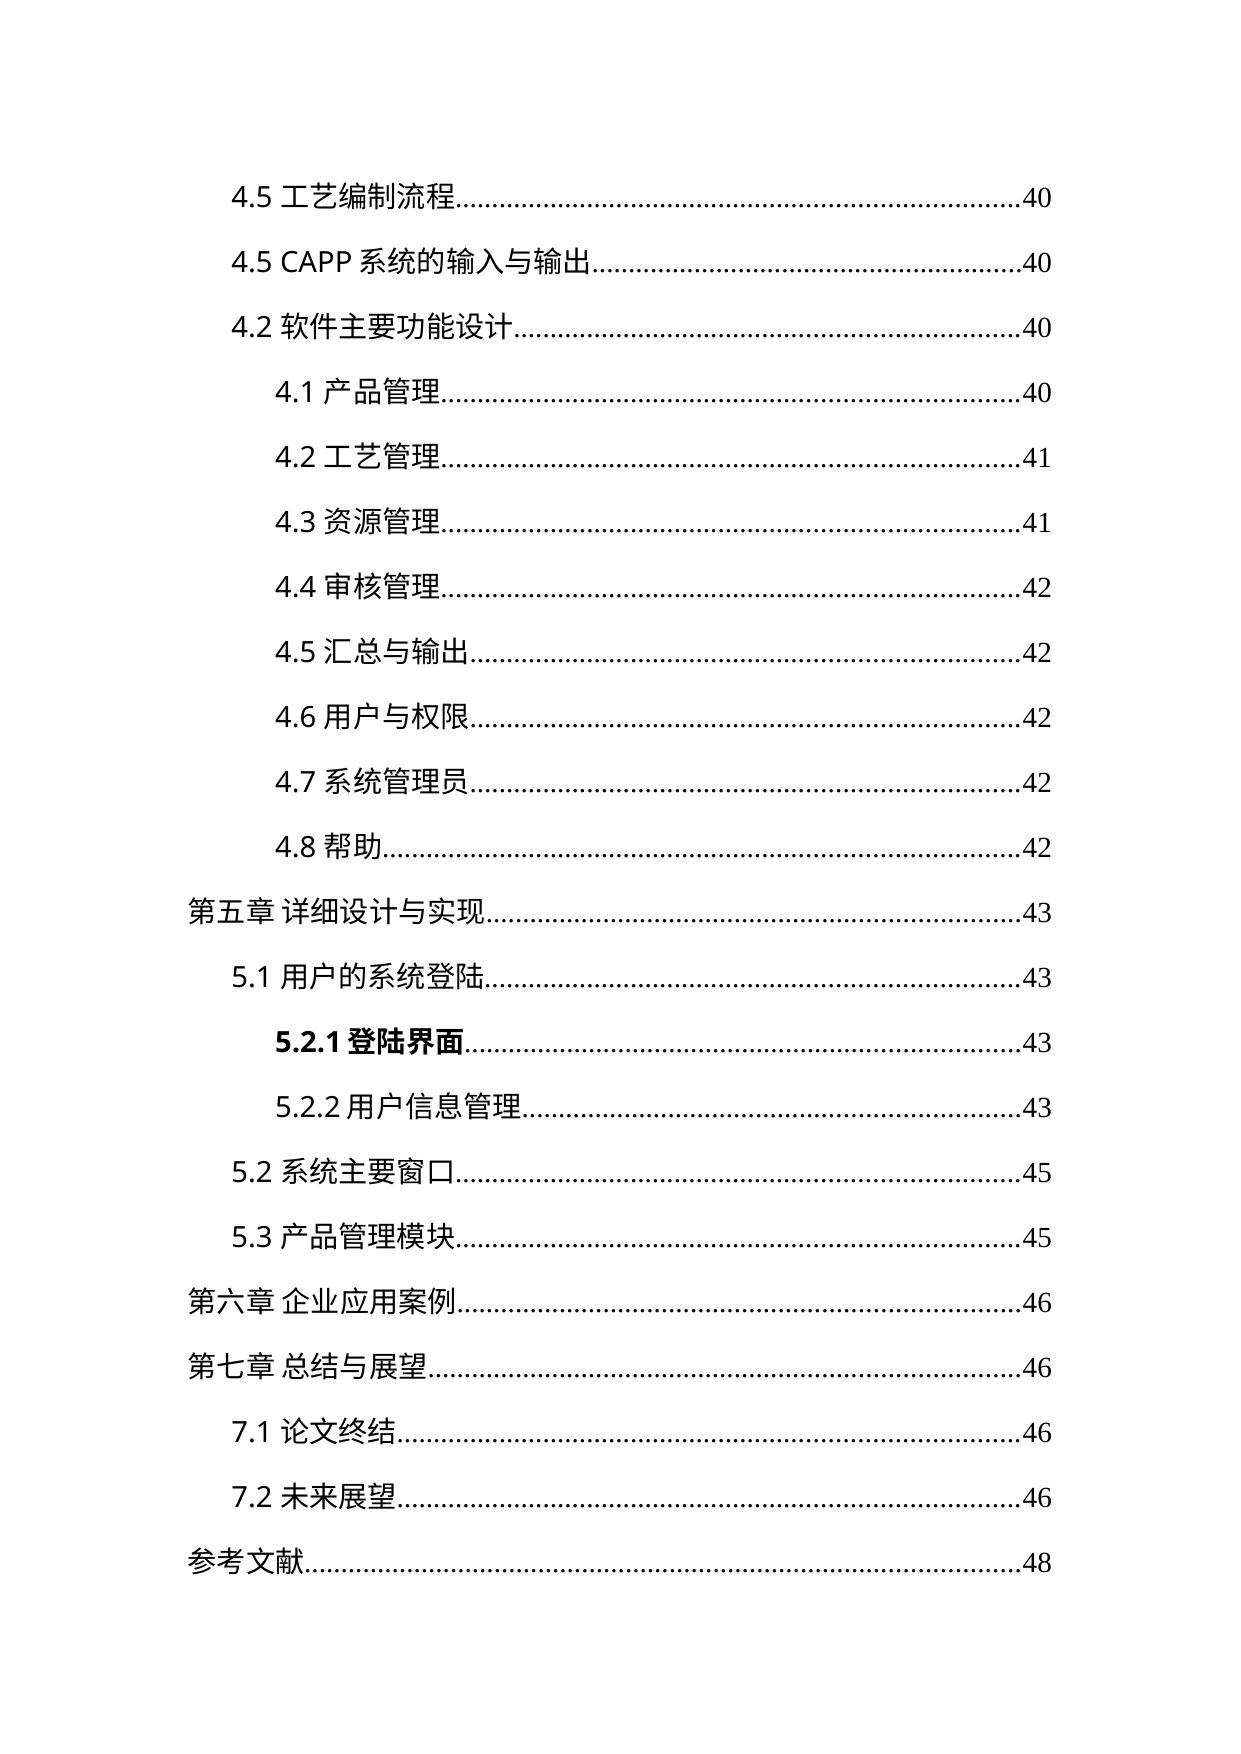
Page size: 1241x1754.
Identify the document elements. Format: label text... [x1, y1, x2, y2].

text 5.2.1登陆界面 43 [275, 1007, 1053, 1072]
text 第六章 企业应用案例 46 [187, 1267, 1053, 1332]
text 4.6 用户与权限 42 [275, 682, 1053, 747]
text 4.1 产品管理 40 [275, 357, 1053, 422]
text 4.7 系统管理员 42 [275, 747, 1053, 812]
text 第五章 详细设计与实现 43 [187, 877, 1053, 942]
text 5.2 系统主要窗口 45 [231, 1137, 1053, 1202]
text 4.2 工艺管理 41 [275, 422, 1053, 487]
text 5.3 产品管理模块 45 [231, 1202, 1053, 1267]
text 4.8 帮助 42 [275, 812, 1053, 877]
text 4.5 工艺编制流程 40 [231, 162, 1053, 227]
text 4.3 资源管理 41 [275, 487, 1053, 552]
text 4.2 软件主要功能设计 40 [231, 292, 1053, 357]
text 5.2.2用户信息管理 43 [275, 1072, 1053, 1137]
text 5.1 用户的系统登陆 43 [231, 942, 1053, 1007]
text 4.5 汇总与输出 42 [275, 617, 1053, 682]
text 4.4 审核管理 42 [275, 552, 1053, 617]
text 7.2 未来展望 46 [231, 1462, 1053, 1527]
text 参考文献 48 [187, 1527, 1053, 1592]
text 4.5 CAPP系统的输入与输出 40 [231, 227, 1053, 292]
text 7.1 论文终结 46 [231, 1397, 1053, 1462]
text 第七章 总结与展望 46 [187, 1332, 1053, 1397]
